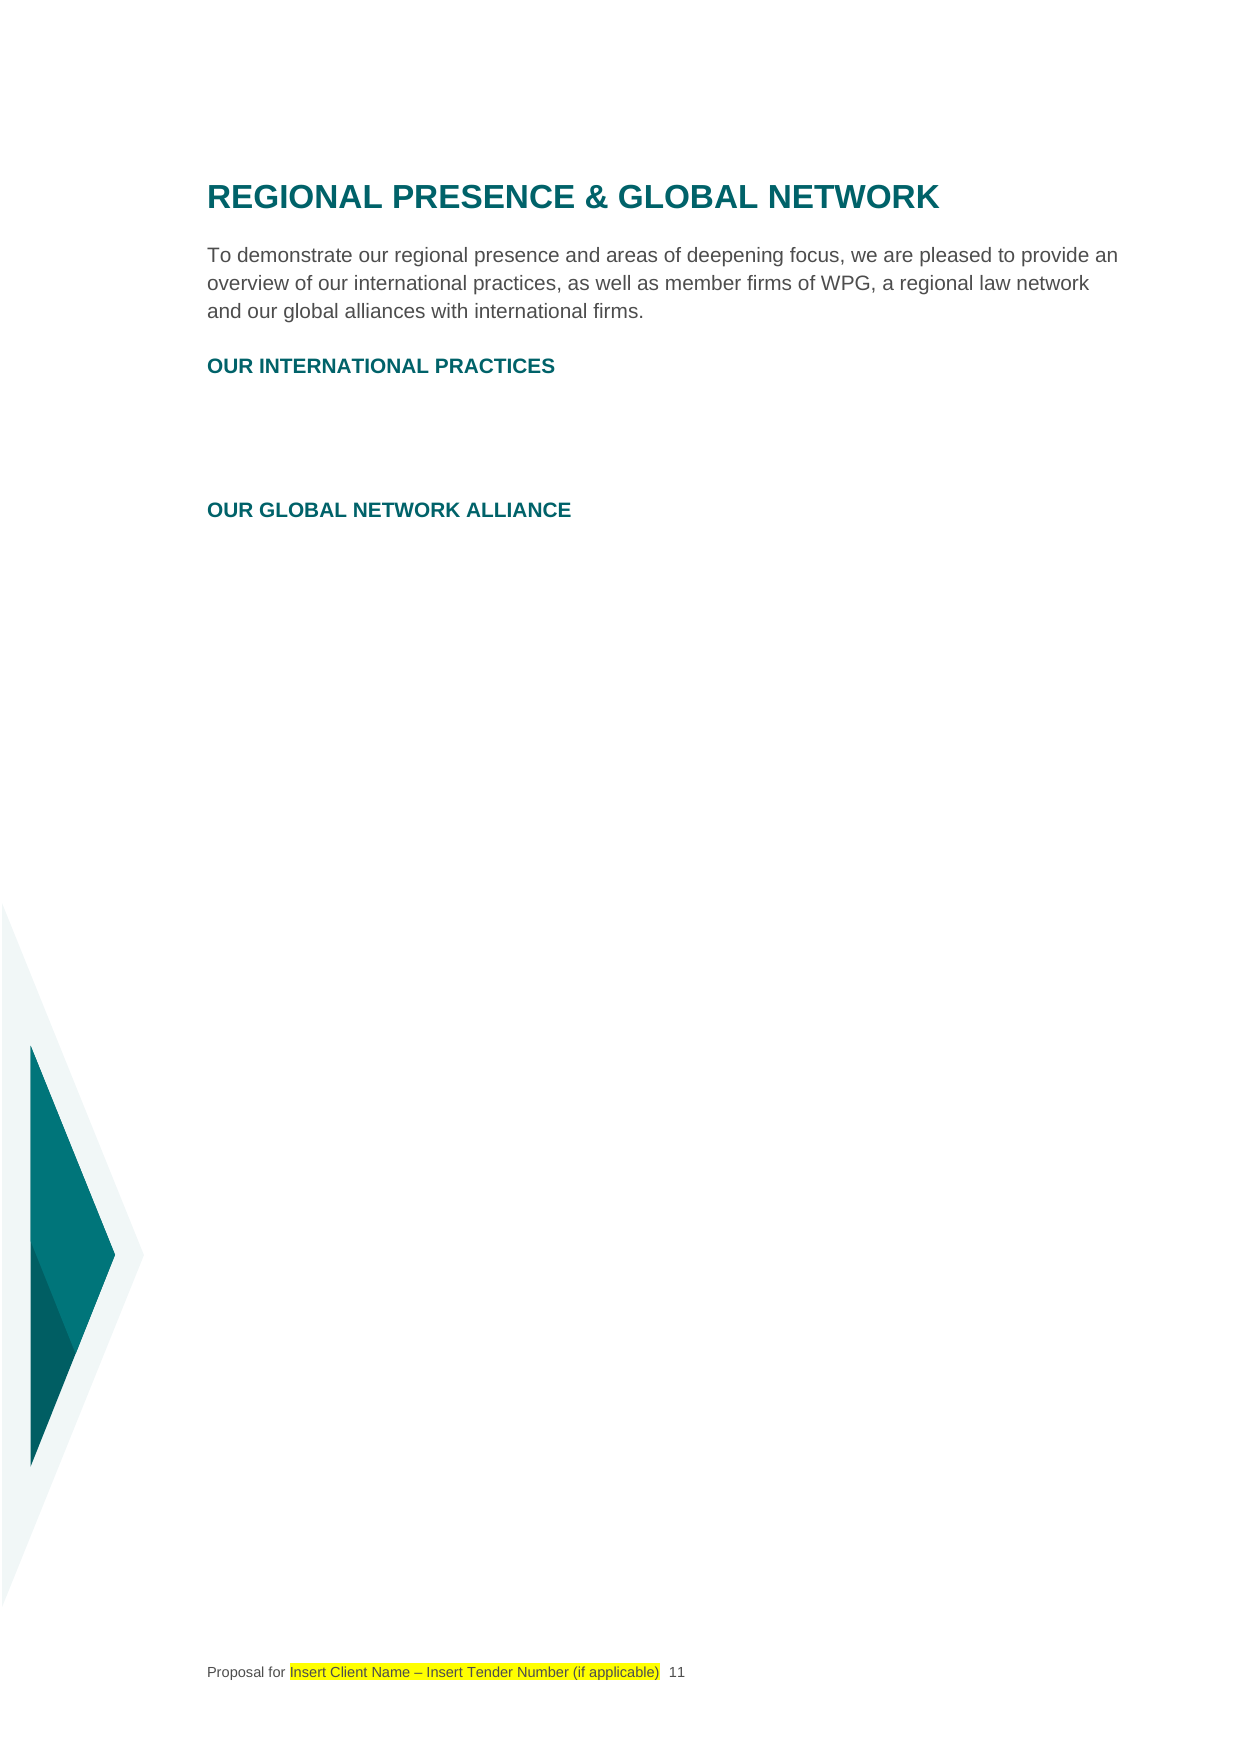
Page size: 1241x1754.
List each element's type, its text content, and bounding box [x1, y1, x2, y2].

text To demonstrate our regional presence and areas of deepening focus, we are pleased to provide an overview of our international practices, as well as member firms of WPG, a regional law network and our global alliances with international firms. [207, 243, 1122, 323]
text REGIONAL PRESENCE & GLOBAL NETWORK [207, 177, 1122, 216]
text OUR INTERNATIONAL PRACTICES [207, 354, 1122, 378]
text OUR GLOBAL NETWORK ALLIANCE [207, 498, 1122, 522]
